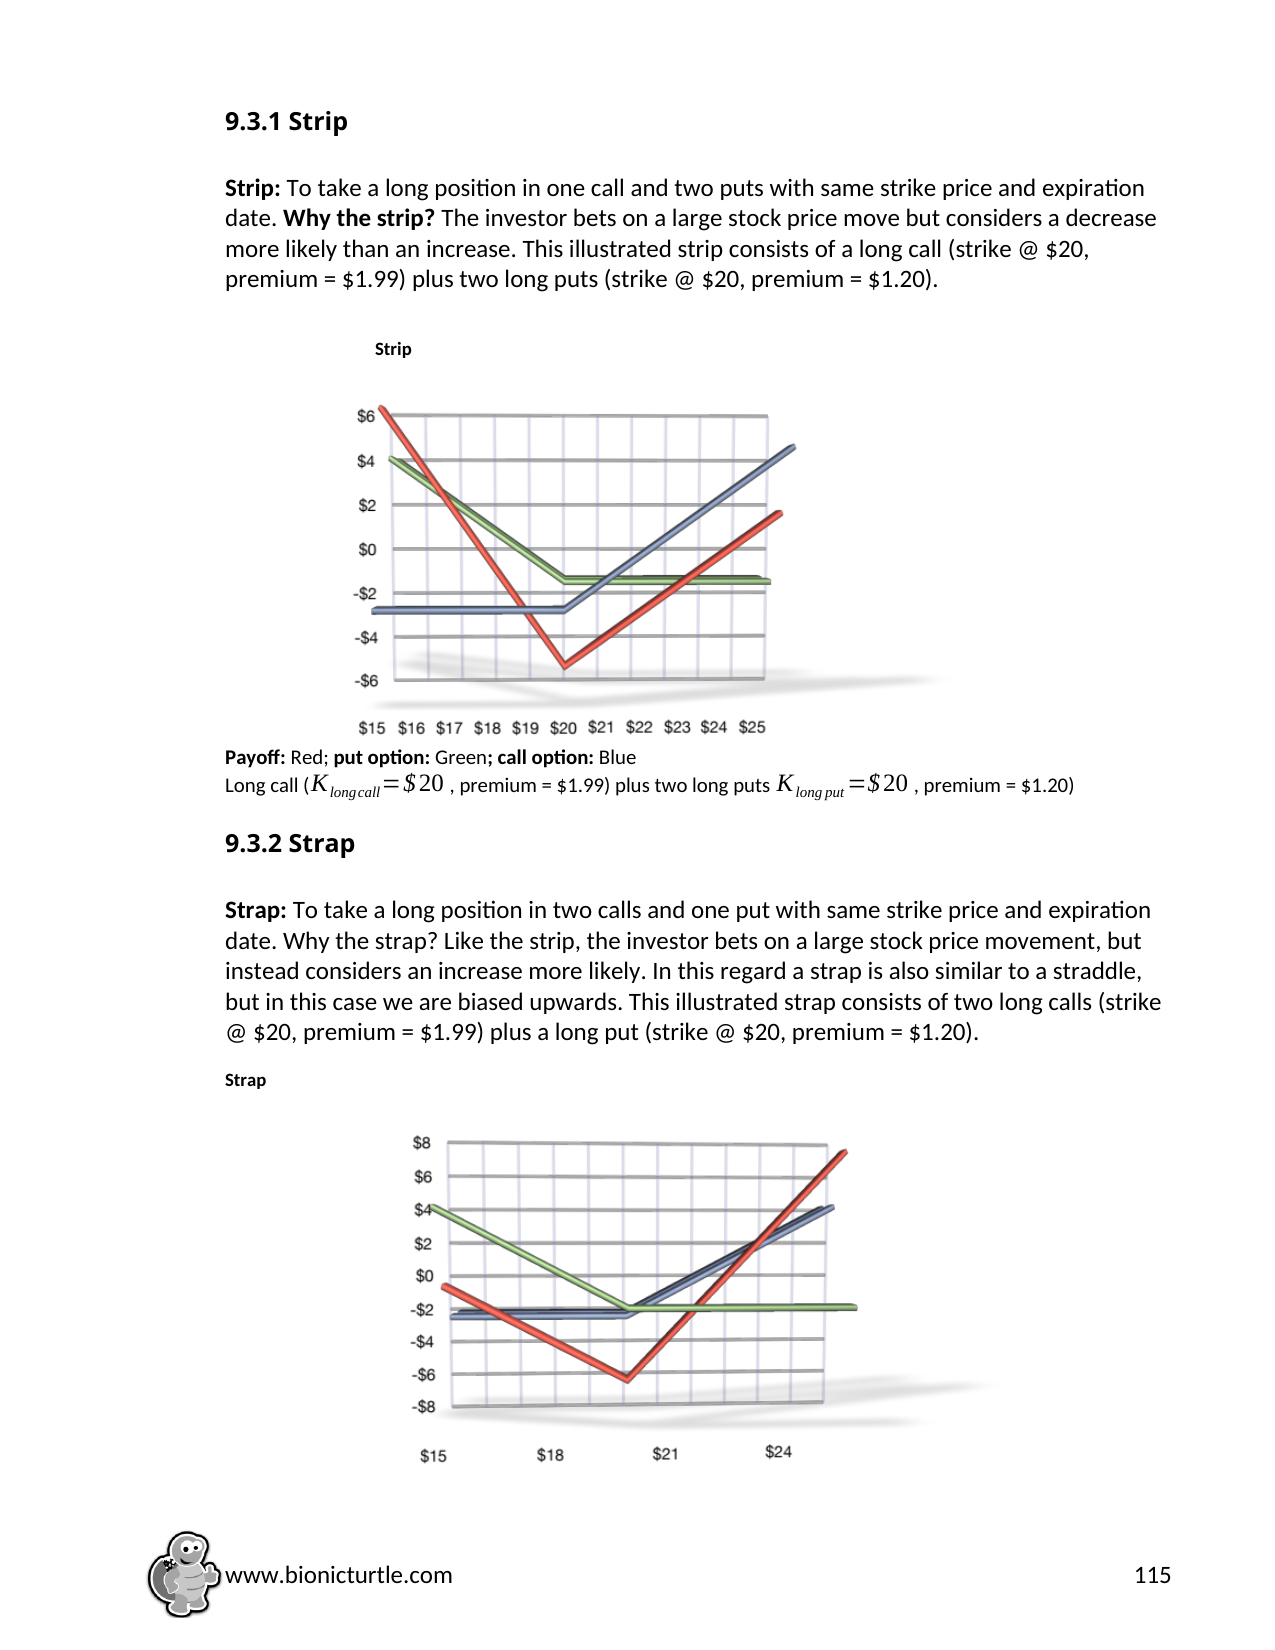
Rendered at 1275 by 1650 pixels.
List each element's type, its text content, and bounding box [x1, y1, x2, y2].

text Payoff: Red; put option: Green; call option: Blue Long call ( , premium = $1.99) plus two long puts , premium = $1.20) [225, 744, 1172, 801]
text Strip [375, 337, 1172, 360]
text Strap: To take a long position in two calls and one put with same strike price and expiration date. Why the strap? Like the strip, the investor bets on a large stock price movement, but instead considers an increase more likely. In this regard a strap is also similar to a straddle, but in this case we are biased upwards. This illustrated strap consists of two long calls (strike @ $20, premium = $1.99) plus a long put (strike @ $20, premium = $1.20). [225, 894, 1172, 1047]
subtitle 9.3.1 Strip [225, 103, 1172, 172]
text Strip: To take a long position in one call and two puts with same strike price and expiration date. Why the strip? The investor bets on a large stock price move but considers a decrease more likely than an increase. This illustrated strip consists of a long call (strike @ $20, premium = $1.99) plus two long puts (strike @ $20, premium = $1.20). [225, 172, 1172, 317]
text Strap [225, 1068, 1172, 1091]
subtitle 9.3.2 Strap [225, 826, 1172, 894]
